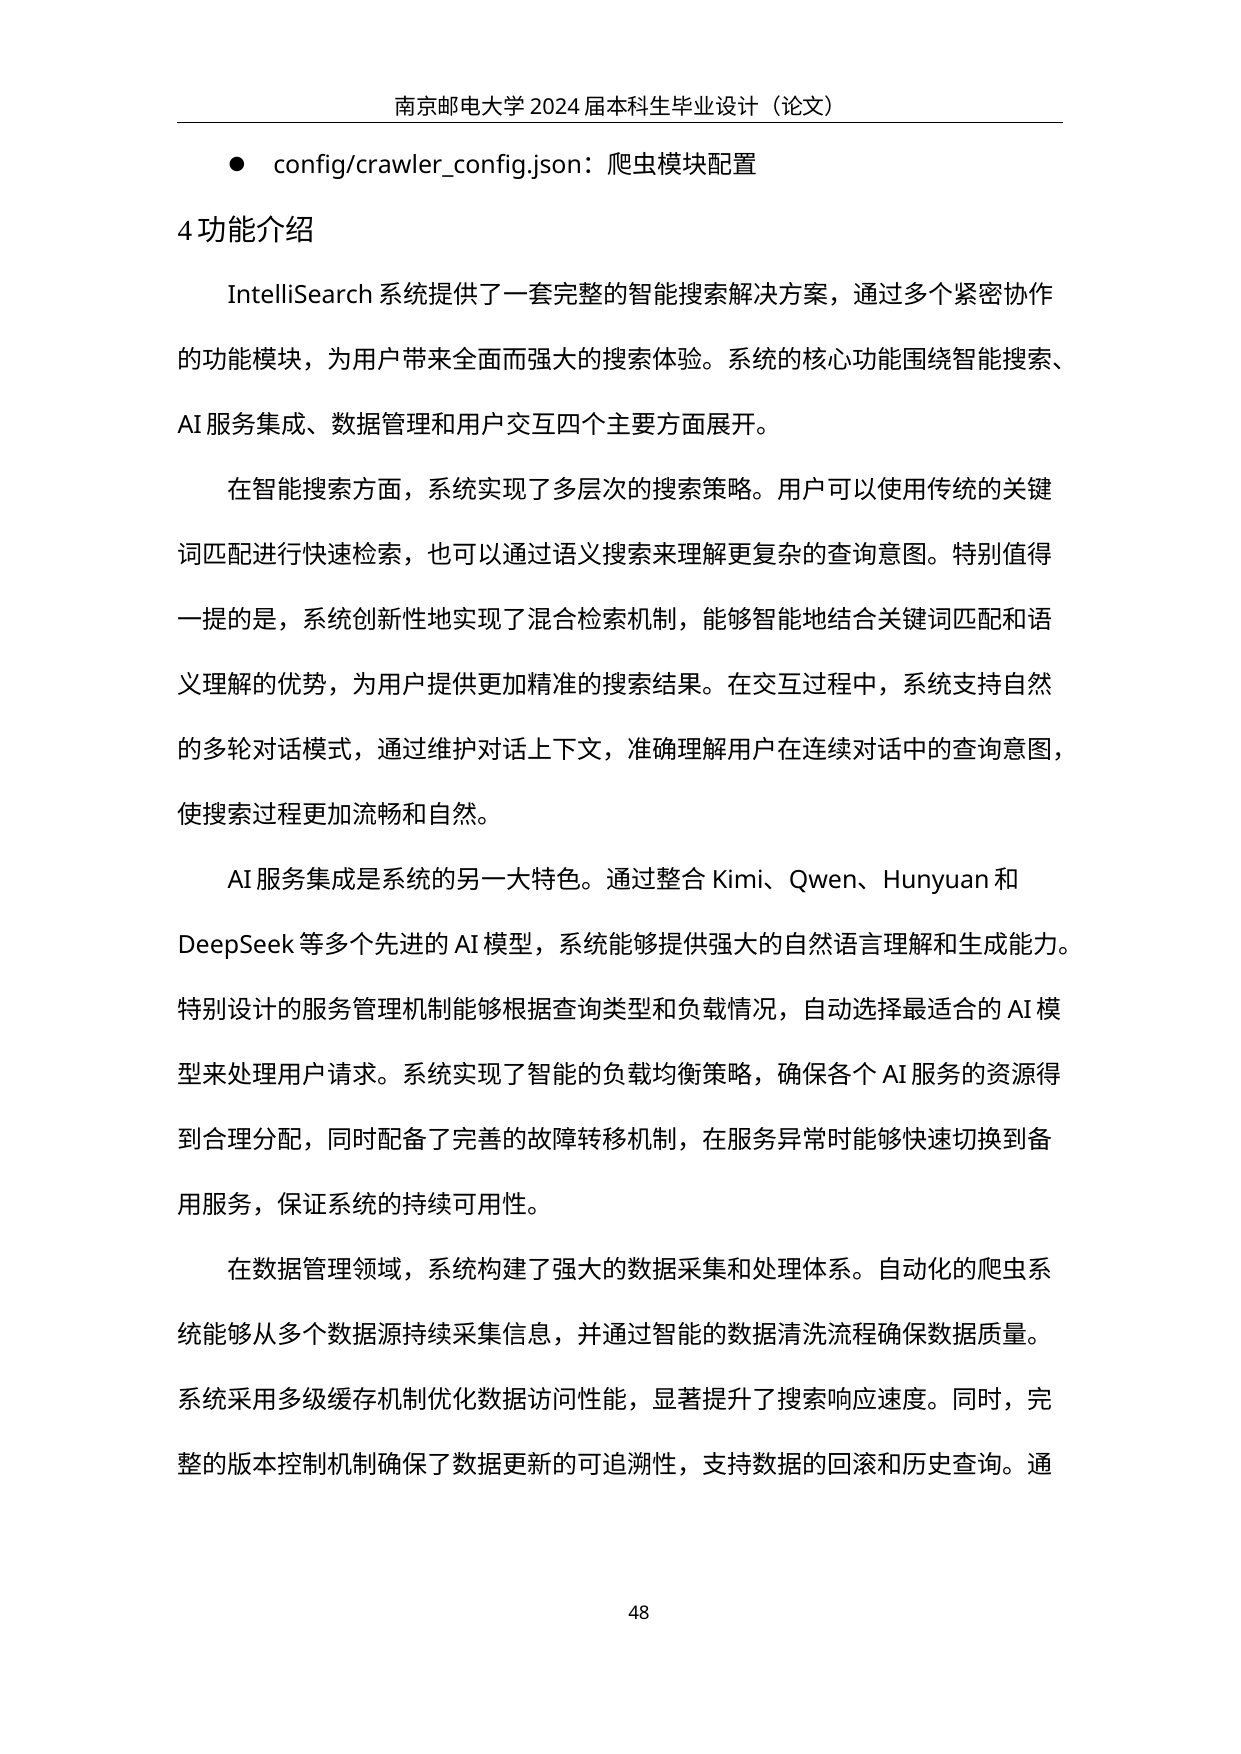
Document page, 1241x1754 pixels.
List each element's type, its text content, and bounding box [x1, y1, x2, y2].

text IntelliSearch系统提供了一套完整的智能搜索解决方案，通过多个紧密协作的功能模块，为用户带来全面而强大的搜索体验。系统的核心功能围绕智能搜索、AI服务集成、数据管理和用户交互四个主要方面展开。 [177, 260, 1063, 455]
text 在智能搜索方面，系统实现了多层次的搜索策略。用户可以使用传统的关键词匹配进行快速检索，也可以通过语义搜索来理解更复杂的查询意图。特别值得一提的是，系统创新性地实现了混合检索机制，能够智能地结合关键词匹配和语义理解的优势，为用户提供更加精准的搜索结果。在交互过程中，系统支持自然的多轮对话模式，通过维护对话上下文，准确理解用户在连续对话中的查询意图，使搜索过程更加流畅和自然。 [177, 455, 1063, 845]
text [177, 1235, 1063, 1495]
list config/crawler_config.json：爬虫模块配置 [227, 130, 1063, 195]
text AI服务集成是系统的另一大特色。通过整合Kimi、Qwen、Hunyuan和DeepSeek等多个先进的AI模型，系统能够提供强大的自然语言理解和生成能力。特别设计的服务管理机制能够根据查询类型和负载情况，自动选择最适合的AI模型来处理用户请求。系统实现了智能的负载均衡策略，确保各个AI服务的资源得到合理分配，同时配备了完善的故障转移机制，在服务异常时能够快速切换到备用服务，保证系统的持续可用性。 [177, 845, 1063, 1235]
text 4功能介绍 [177, 195, 1063, 260]
